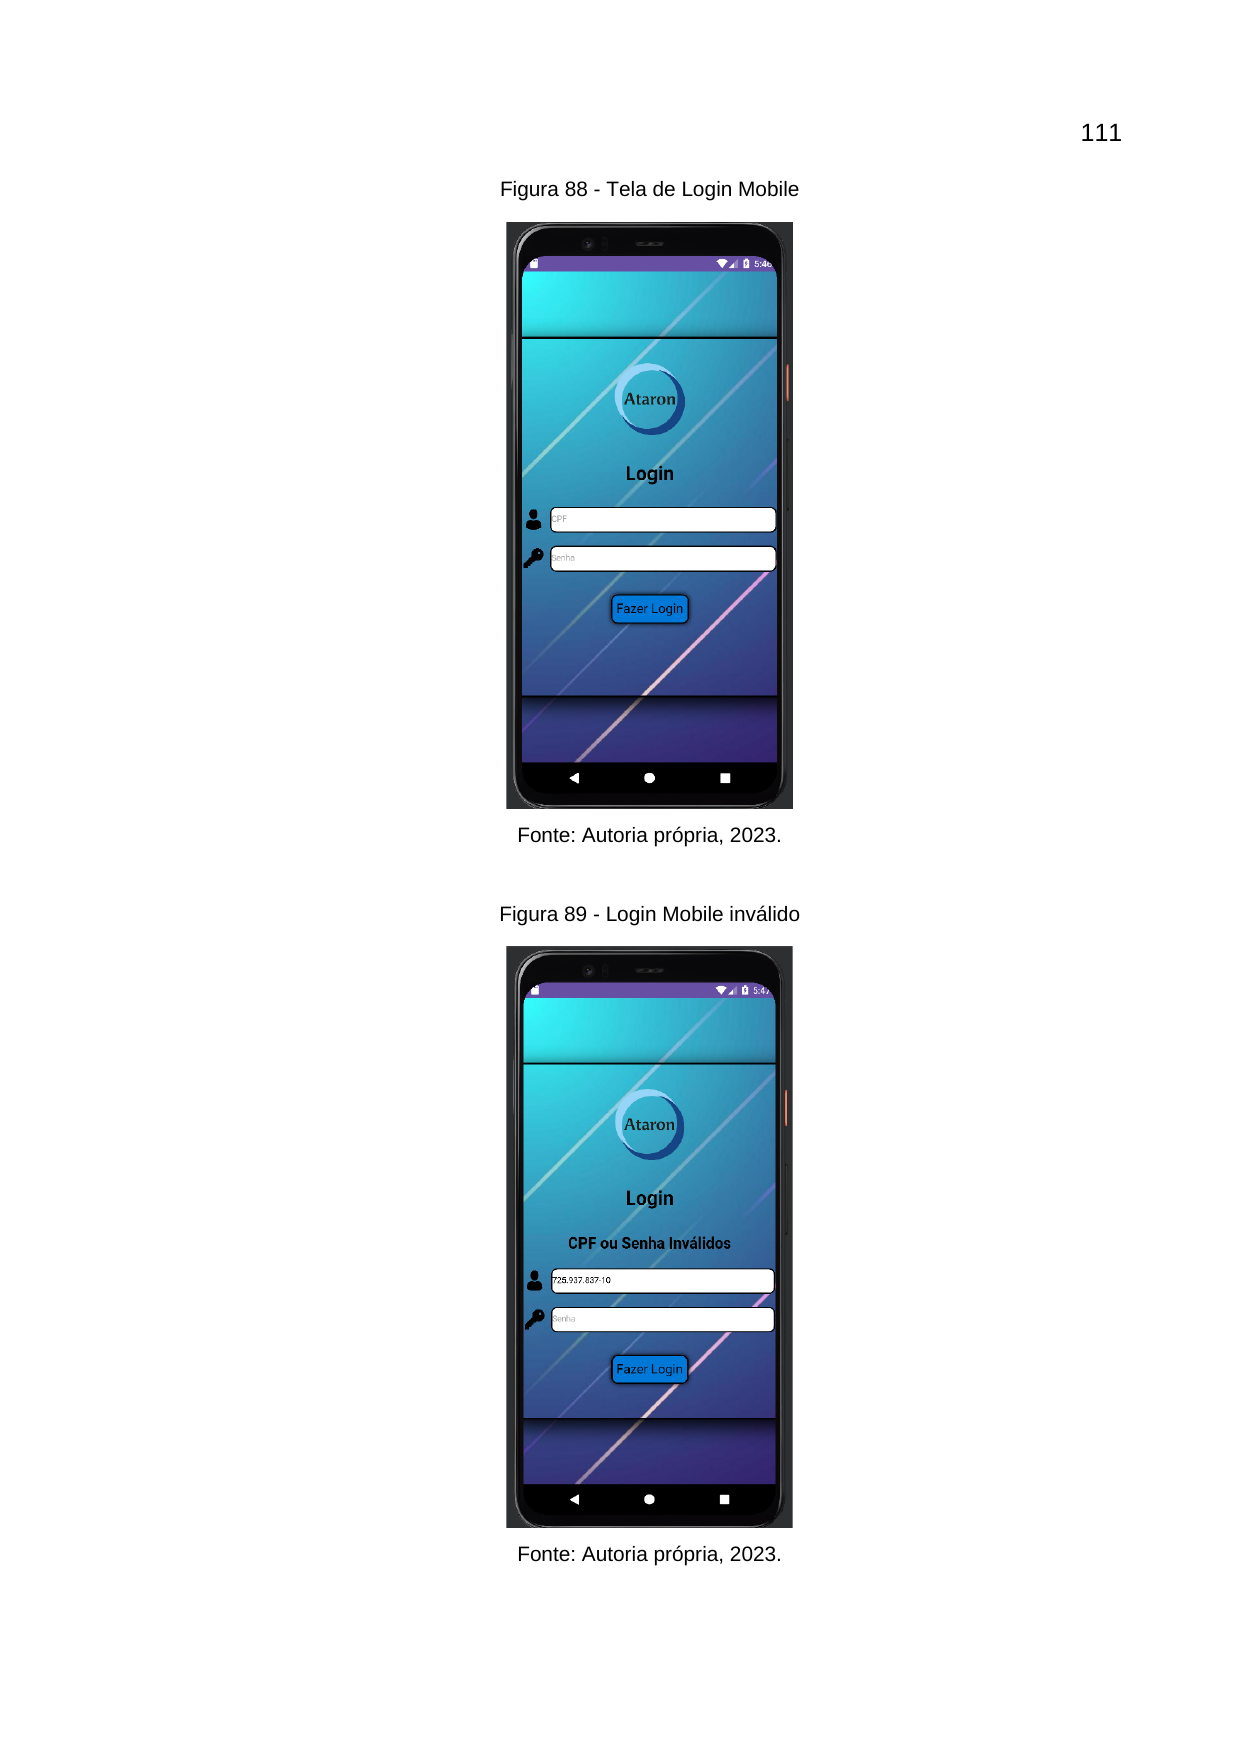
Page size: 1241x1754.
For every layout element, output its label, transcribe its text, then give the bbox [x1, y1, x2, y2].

picture [506, 222, 793, 809]
text Fonte: Autoria própria, 2023. [177, 823, 1122, 847]
picture [506, 946, 793, 1528]
text Fonte: Autoria própria, 2023. [177, 1542, 1122, 1566]
